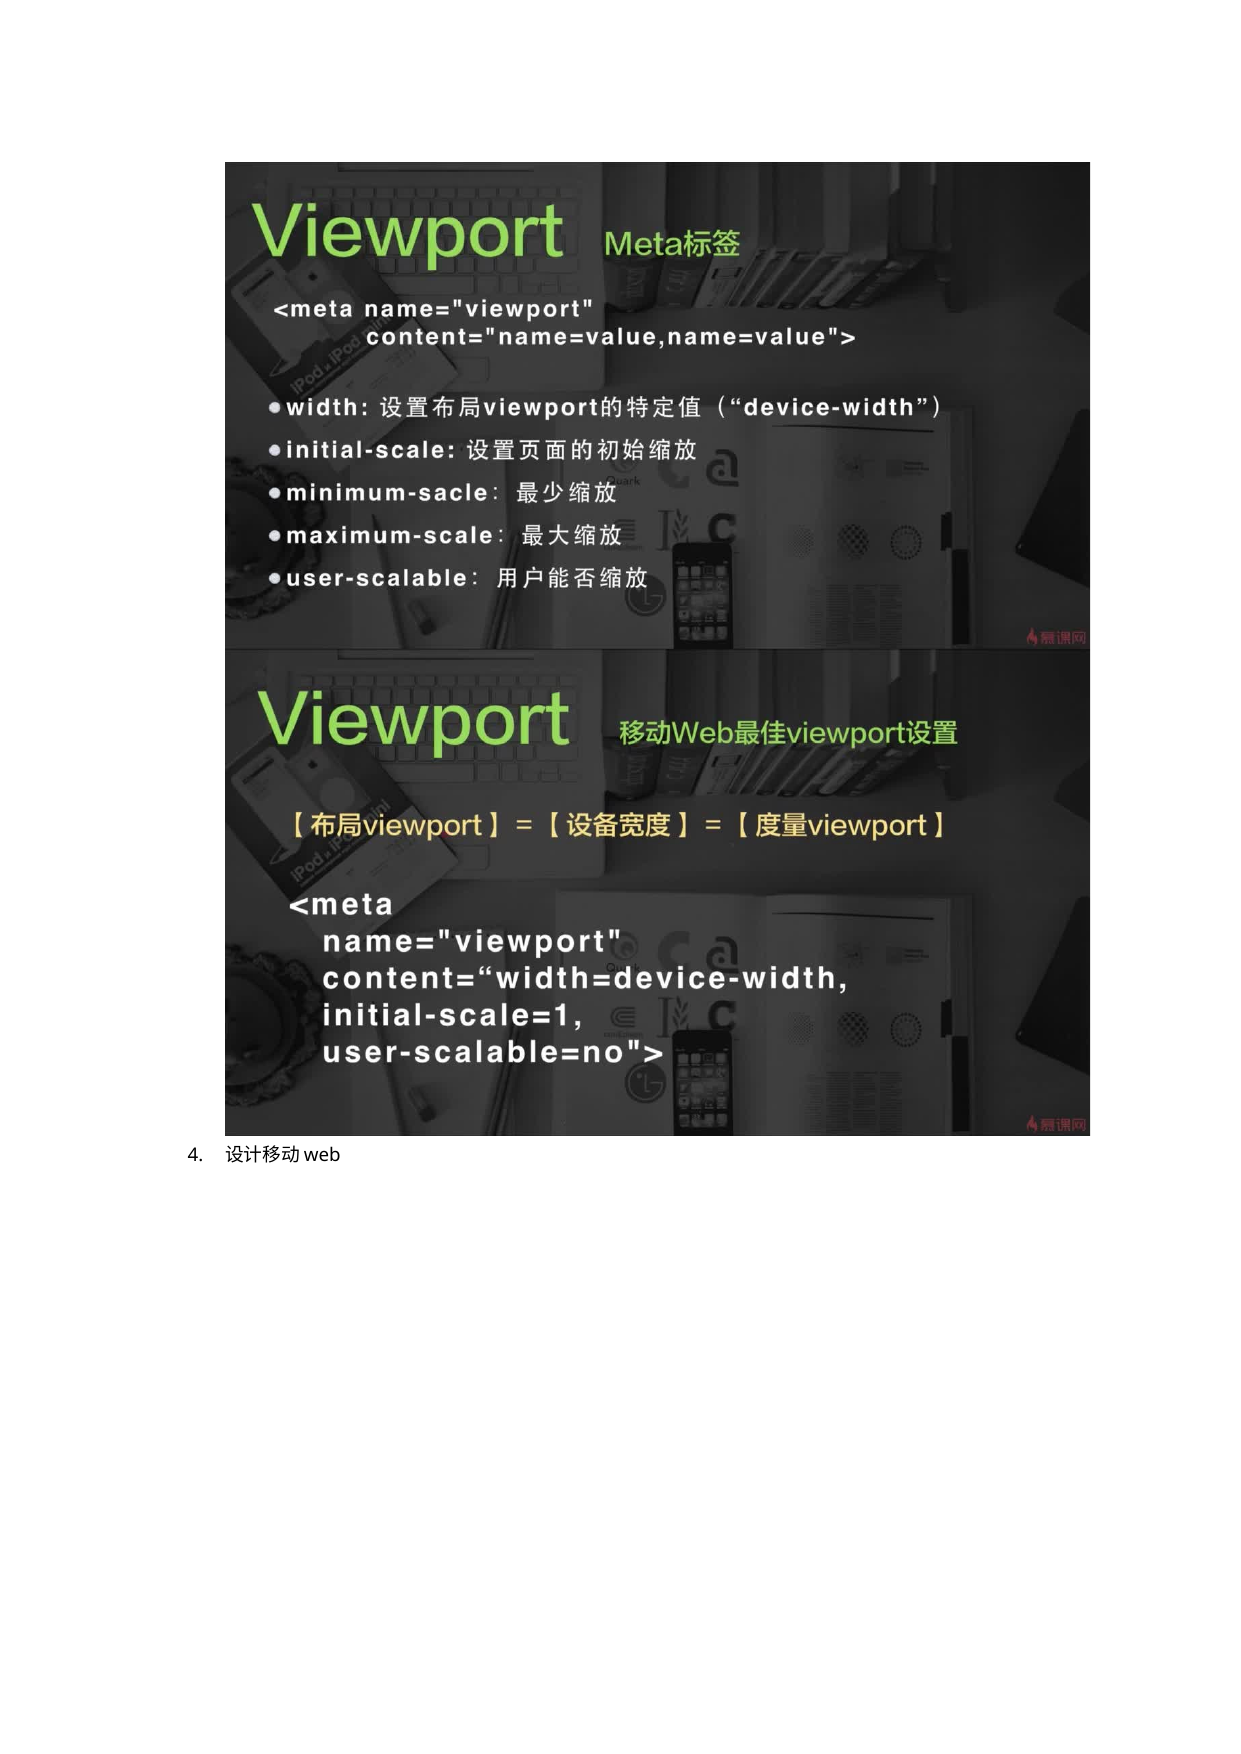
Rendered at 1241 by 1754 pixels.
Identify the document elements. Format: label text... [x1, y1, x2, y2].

list 设计移动web [187, 1137, 1053, 1169]
picture [225, 162, 1091, 1136]
